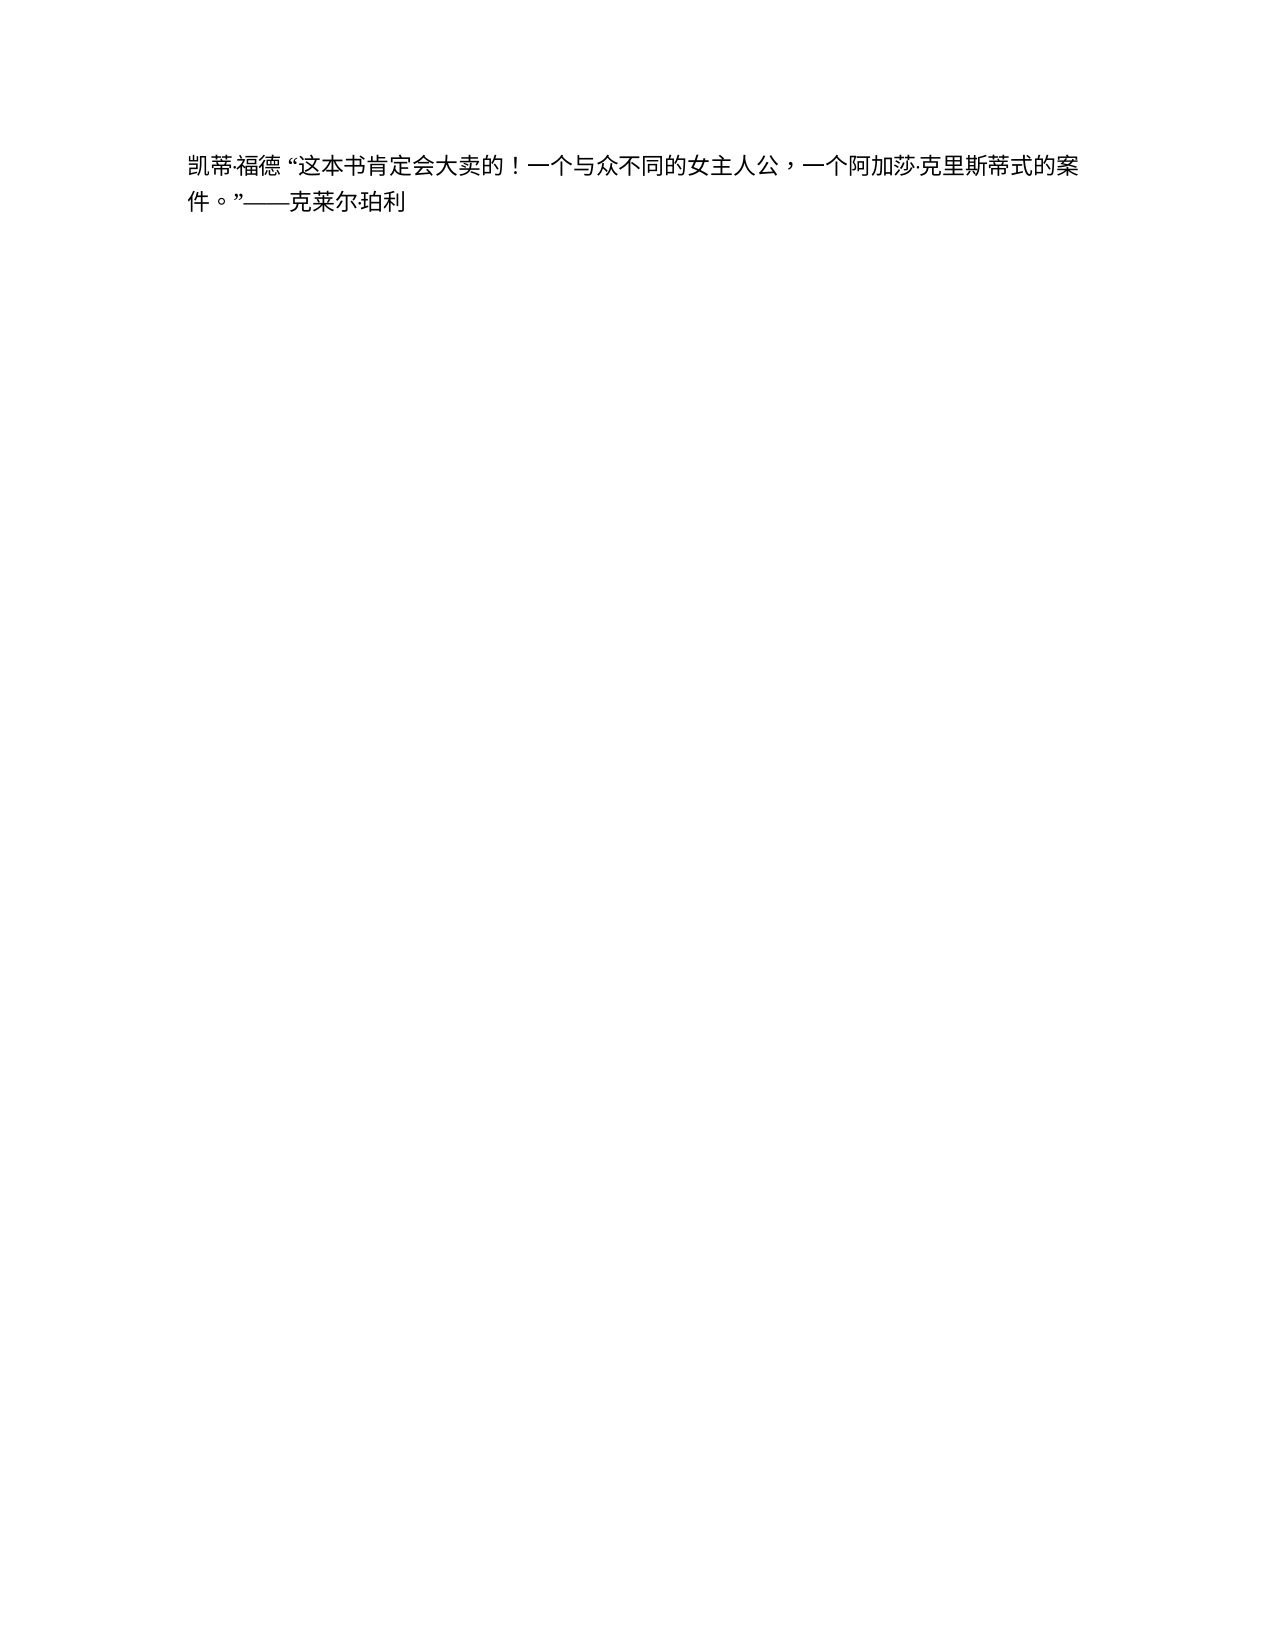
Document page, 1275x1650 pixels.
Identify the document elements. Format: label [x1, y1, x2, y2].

text [187, 150, 1087, 217]
